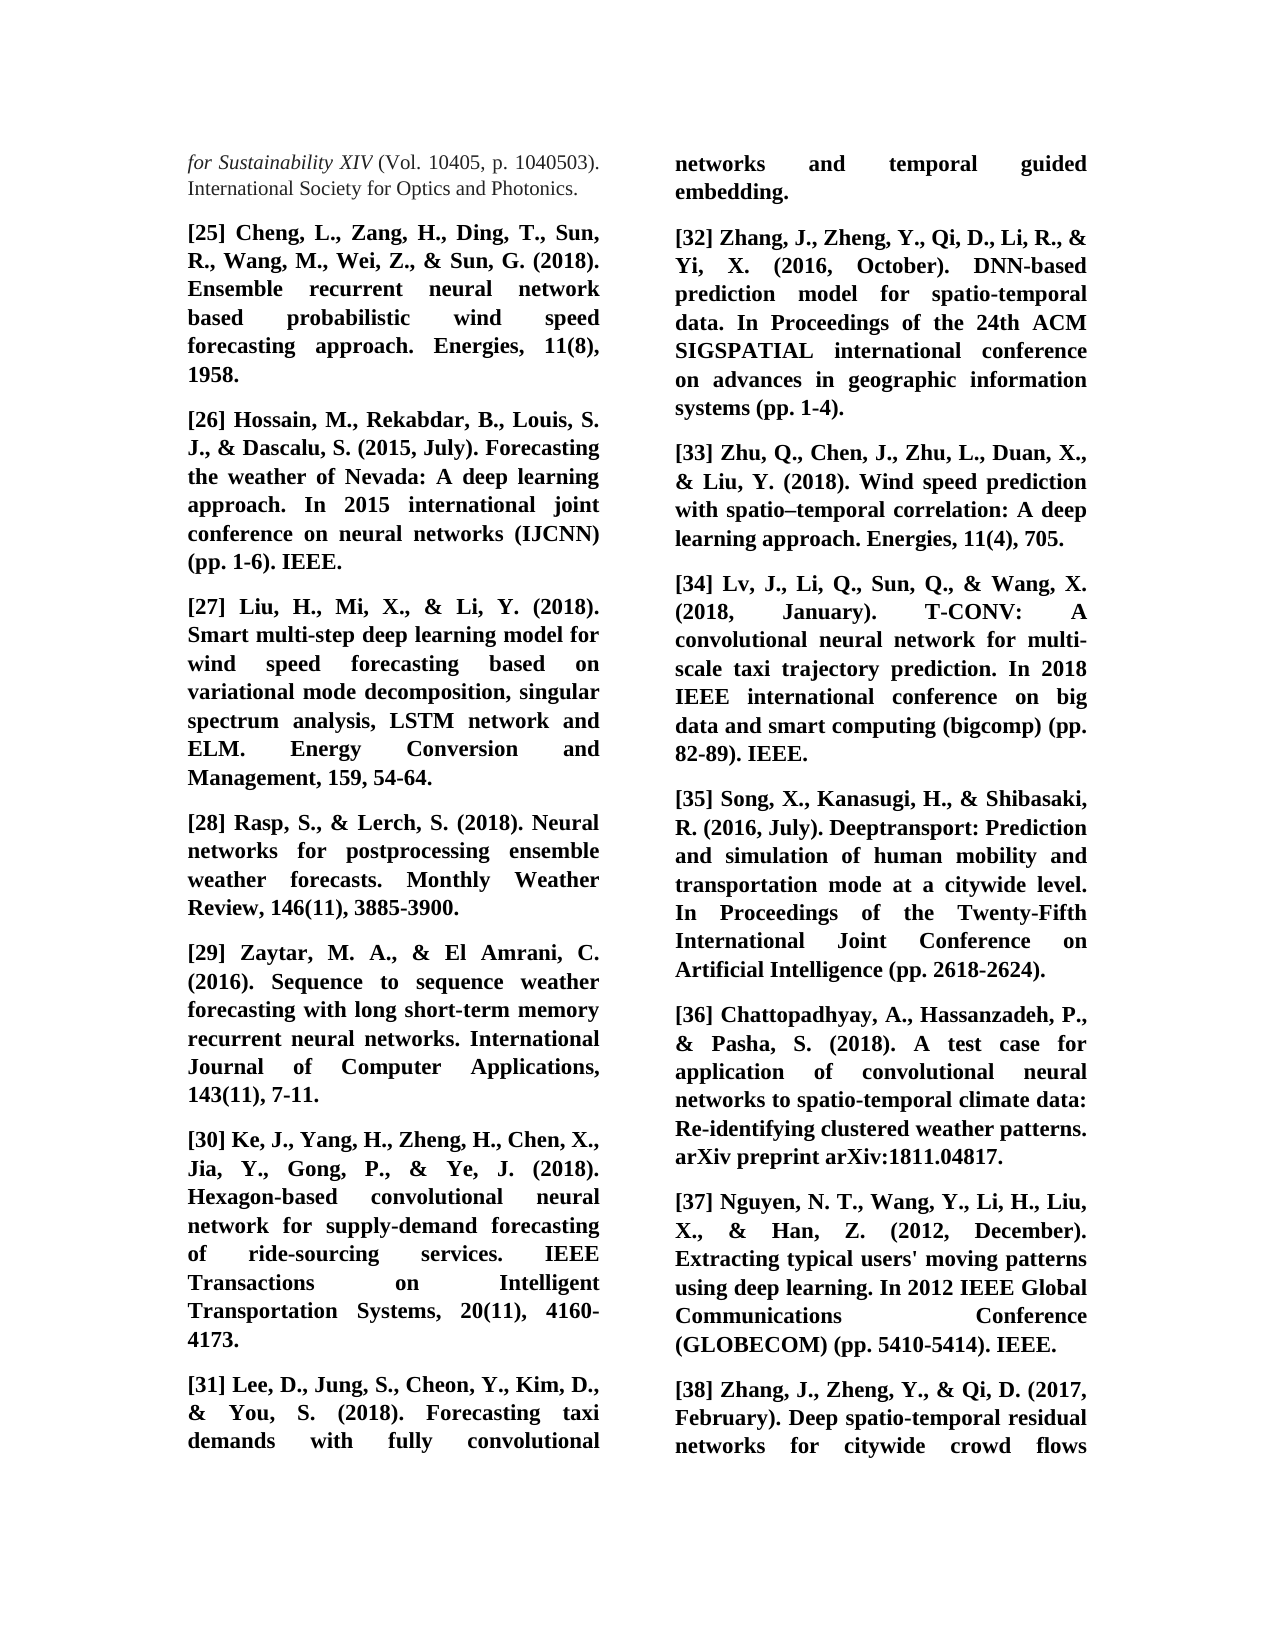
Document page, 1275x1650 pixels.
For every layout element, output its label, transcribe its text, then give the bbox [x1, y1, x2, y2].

text [33] Zhu, Q., Chen, J., Zhu, L., Duan, X., & Liu, Y. (2018). Wind speed prediction with spatio–temporal correlation: A deep learning approach. Energies, 11(4), 705. [675, 439, 1087, 551]
text [29] Zaytar, M. A., & El Amrani, C. (2016). Sequence to sequence weather forecasting with long short-term memory recurrent neural networks. International Journal of Computer Applications, 143(11), 7-11. [187, 939, 600, 1108]
text [27] Liu, H., Mi, X., & Li, Y. (2018). Smart multi-step deep learning model for wind speed forecasting based on variational mode decomposition, singular spectrum analysis, LSTM network and ELM. Energy Conversion and Management, 159, 54-64. [187, 593, 600, 790]
text [32] Zhang, J., Zheng, Y., Qi, D., Li, R., & Yi, X. (2016, October). DNN-based prediction model for spatio-temporal data. In Proceedings of the 24th ACM SIGSPATIAL international conference on advances in geographic information systems (pp. 1-4). [675, 223, 1087, 421]
text [31] Lee, D., Jung, S., Cheon, Y., Kim, D., & You, S. (2018). Forecasting taxi demands with fully convolutional networks and temporal guided embedding. [187, 1371, 600, 1454]
text [36] Chattopadhyay, A., Hassanzadeh, P., & Pasha, S. (2018). A test case for application of convolutional neural networks to spatio-temporal climate data: Re-identifying clustered weather patterns. arXiv preprint arXiv:1811.04817. [675, 1001, 1087, 1170]
text [30] Ke, J., Yang, H., Zheng, H., Chen, X., Jia, Y., Gong, P., & Ye, J. (2018). Hexagon-based convolutional neural network for supply-demand forecasting of ride-sourcing services. IEEE Transactions on Intelligent Transportation Systems, 20(11), 4160-4173. [187, 1127, 600, 1352]
text [25] Cheng, L., Zang, H., Ding, T., Sun, R., Wang, M., Wei, Z., & Sun, G. (2018). Ensemble recurrent neural network based probabilistic wind speed forecasting approach. Energies, 11(8), 1958. [187, 218, 600, 387]
text [28] Rasp, S., & Lerch, S. (2018). Neural networks for postprocessing ensemble weather forecasts. Monthly Weather Review, 146(11), 3885-3900. [187, 809, 600, 921]
text [31] Lee, D., Jung, S., Cheon, Y., Kim, D., & You, S. (2018). Forecasting taxi demands with fully convolutional networks and temporal guided embedding. [675, 150, 1087, 205]
text [26] Hossain, M., Rekabdar, B., Louis, S. J., & Dascalu, S. (2015, July). Forecasting the weather of Nevada: A deep learning approach. In 2015 international joint conference on neural networks (IJCNN) (pp. 1-6). IEEE. [187, 406, 600, 574]
text [35] Song, X., Kanasugi, H., & Shibasaki, R. (2016, July). Deeptransport: Prediction and simulation of human mobility and transportation mode at a citywide level. In Proceedings of the Twenty-Fifth International Joint Conference on Artificial Intelligence (pp. 2618-2624). [675, 785, 1087, 982]
text [34] Lv, J., Li, Q., Sun, Q., & Wang, X. (2018, January). T-CONV: A convolutional neural network for multi-scale taxi trajectory prediction. In 2018 IEEE international conference on big data and smart computing (bigcomp) (pp. 82-89). IEEE. [675, 570, 1087, 767]
text [37] Nguyen, N. T., Wang, Y., Li, H., Liu, X., & Han, Z. (2012, December). Extracting typical users' moving patterns using deep learning. In 2012 IEEE Global Communications Conference (GLOBECOM) (pp. 5410-5414). IEEE. [675, 1188, 1087, 1357]
